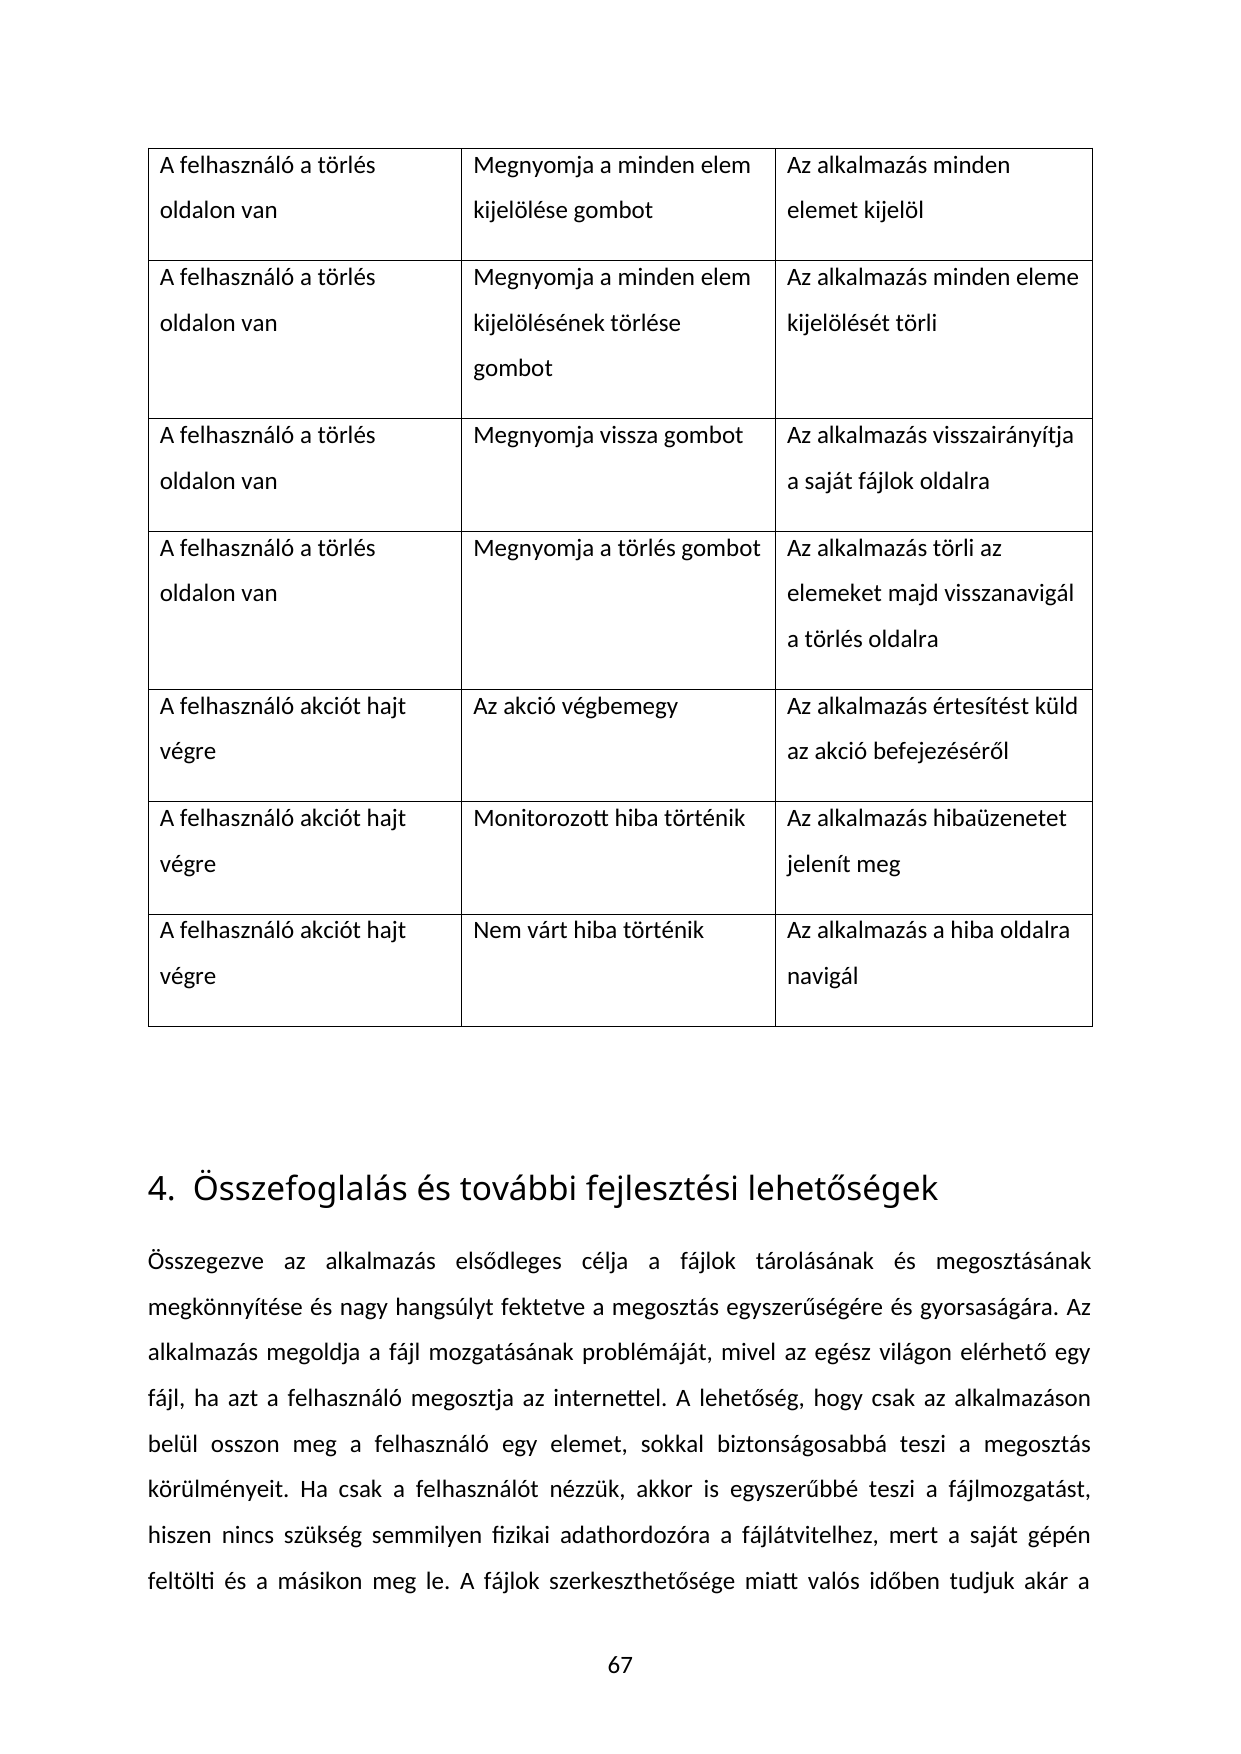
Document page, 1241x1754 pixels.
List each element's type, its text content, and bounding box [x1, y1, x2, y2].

subtitle Összefoglalás és további fejlesztési lehetőségek [148, 1164, 1092, 1210]
table_cell A felhasználó a törlés oldalon van [149, 532, 461, 689]
table_cell Az alkalmazás hibaüzenetet jelenít meg [776, 802, 1092, 913]
table_cell Az alkalmazás a hiba oldalra navigál [776, 915, 1092, 1026]
table_cell Megnyomja a minden elem kijelölése gombot [462, 149, 775, 260]
table_cell Az alkalmazás törli az elemeket majd visszanavigál a törlés oldalra [776, 532, 1092, 689]
table_cell A felhasználó akciót hajt végre [149, 802, 461, 913]
table_cell A felhasználó a törlés oldalon van [149, 149, 461, 260]
table_cell A felhasználó akciót hajt végre [149, 690, 461, 801]
table_cell A felhasználó akciót hajt végre [149, 915, 461, 1026]
table_cell A felhasználó a törlés oldalon van [149, 261, 461, 418]
table_cell Nem várt hiba történik [462, 915, 775, 1026]
table_cell Megnyomja a minden elem kijelölésének törlése gombot [462, 261, 775, 418]
table_cell Az alkalmazás minden eleme kijelölését törli [776, 261, 1092, 418]
table_cell Az akció végbemegy [462, 690, 775, 801]
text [148, 1245, 1092, 1596]
table_cell Monitorozott hiba történik [462, 802, 775, 913]
table_cell Az alkalmazás minden elemet kijelöl [776, 149, 1092, 260]
table_cell A felhasználó a törlés oldalon van [149, 419, 461, 531]
table_cell Az alkalmazás értesítést küld az akció befejezéséről [776, 690, 1092, 801]
table_cell Az alkalmazás visszairányítja a saját fájlok oldalra [776, 419, 1092, 531]
table_cell Megnyomja a törlés gombot [462, 532, 775, 689]
table_cell Megnyomja vissza gombot [462, 419, 775, 531]
